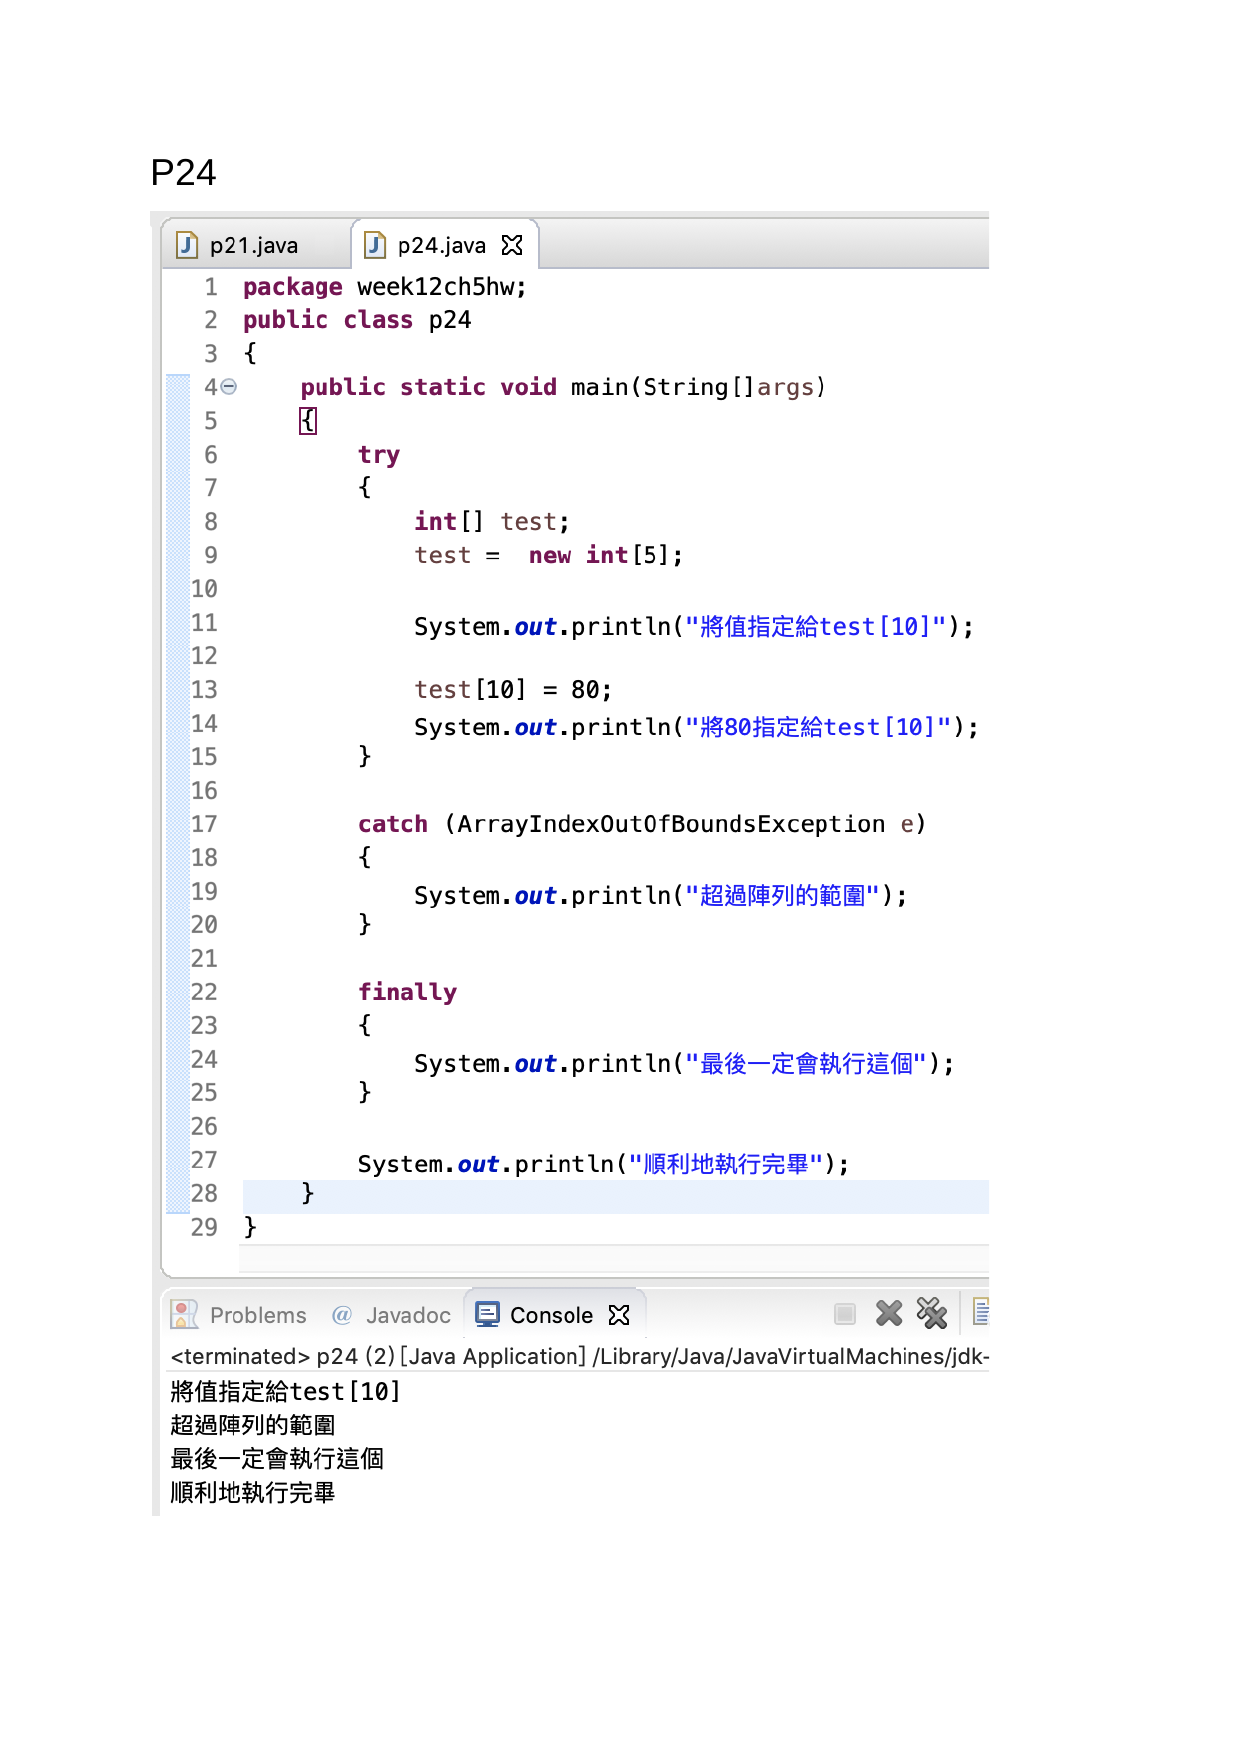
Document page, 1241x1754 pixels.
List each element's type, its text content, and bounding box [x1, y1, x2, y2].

picture [150, 211, 990, 1516]
text P24 [150, 150, 1090, 193]
